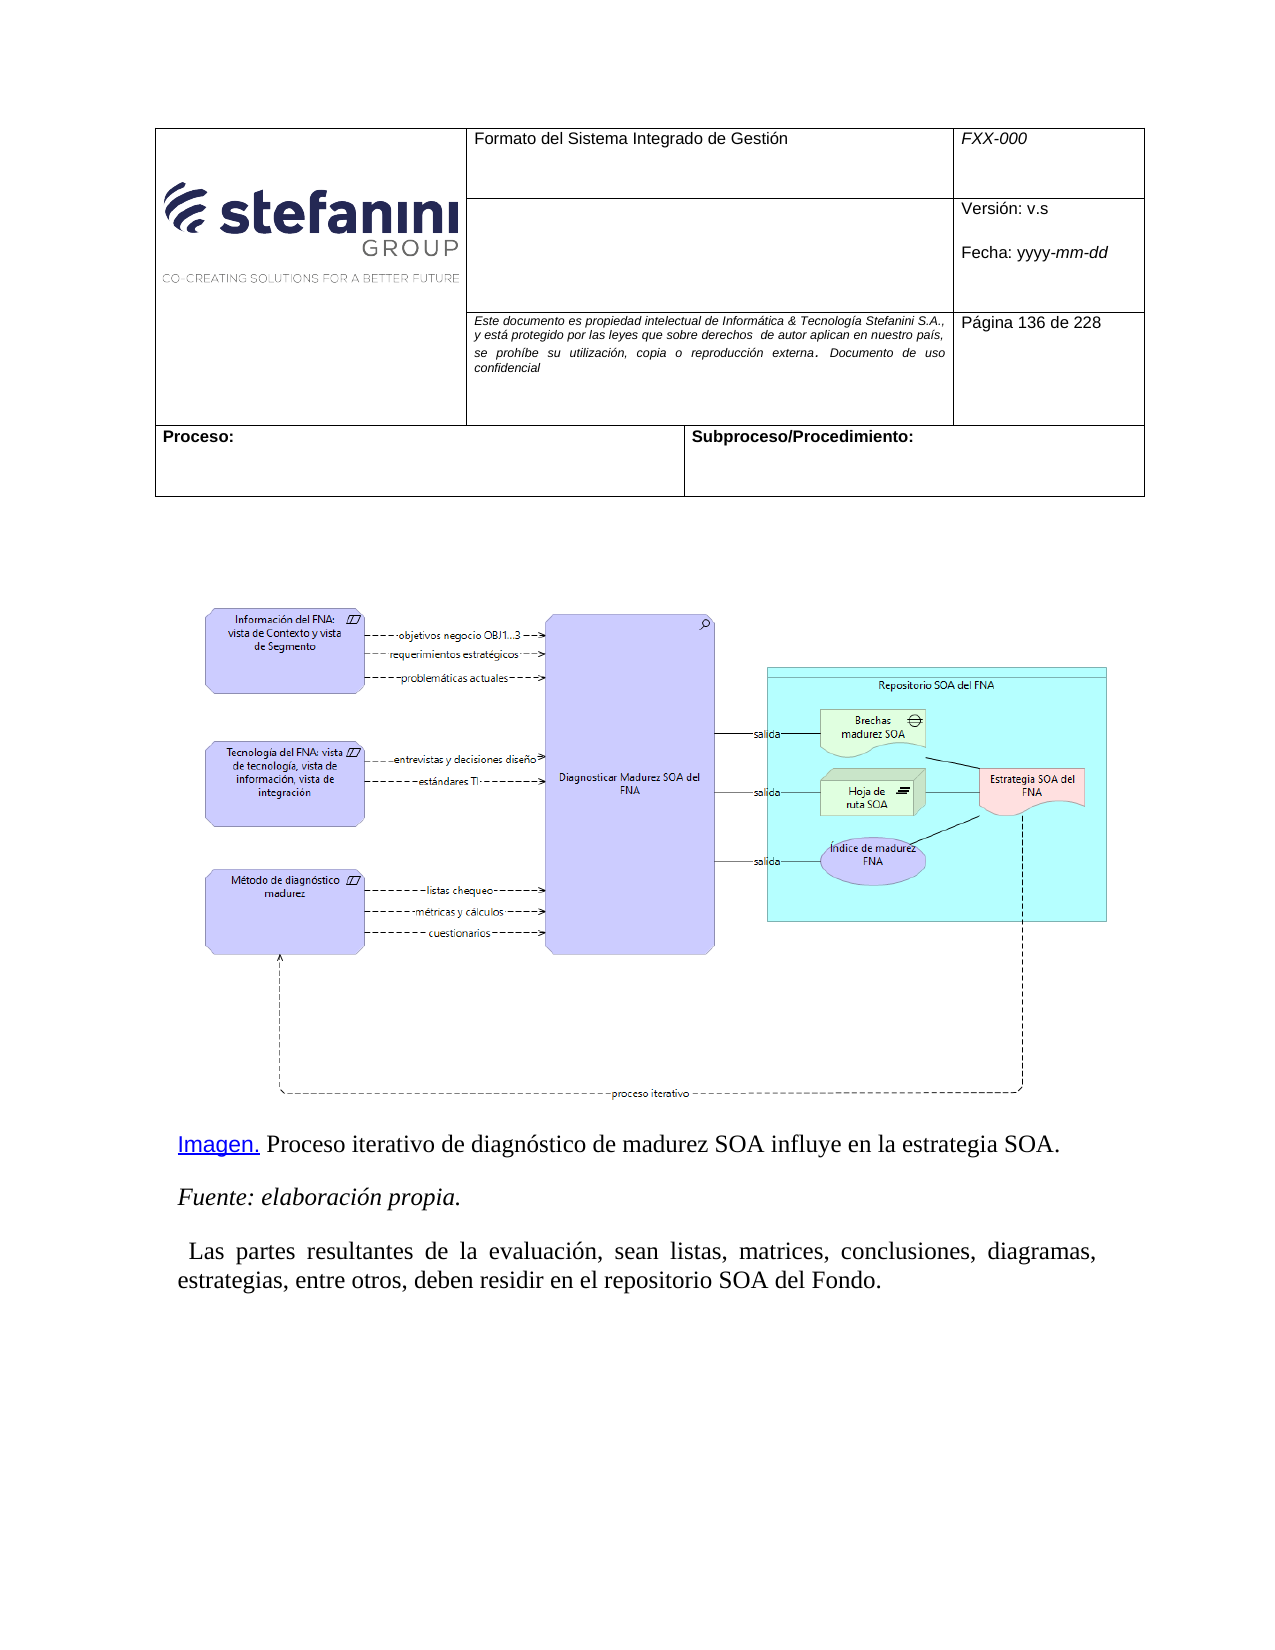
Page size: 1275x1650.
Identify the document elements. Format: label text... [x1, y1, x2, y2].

text Fuente: elaboración propia. [177, 1182, 1098, 1211]
picture [196, 599, 1115, 1117]
text Las partes resultantes de la evaluación, sean listas, matrices, conclusiones, diagramas, estrategias, entre otros, deben residir en el repositorio SOA del Fondo. [177, 1236, 1098, 1294]
picture [162, 182, 460, 286]
text Imagen. Proceso iterativo de diagnóstico de madurez SOA influye en la estrategia SOA. [177, 1129, 1098, 1157]
